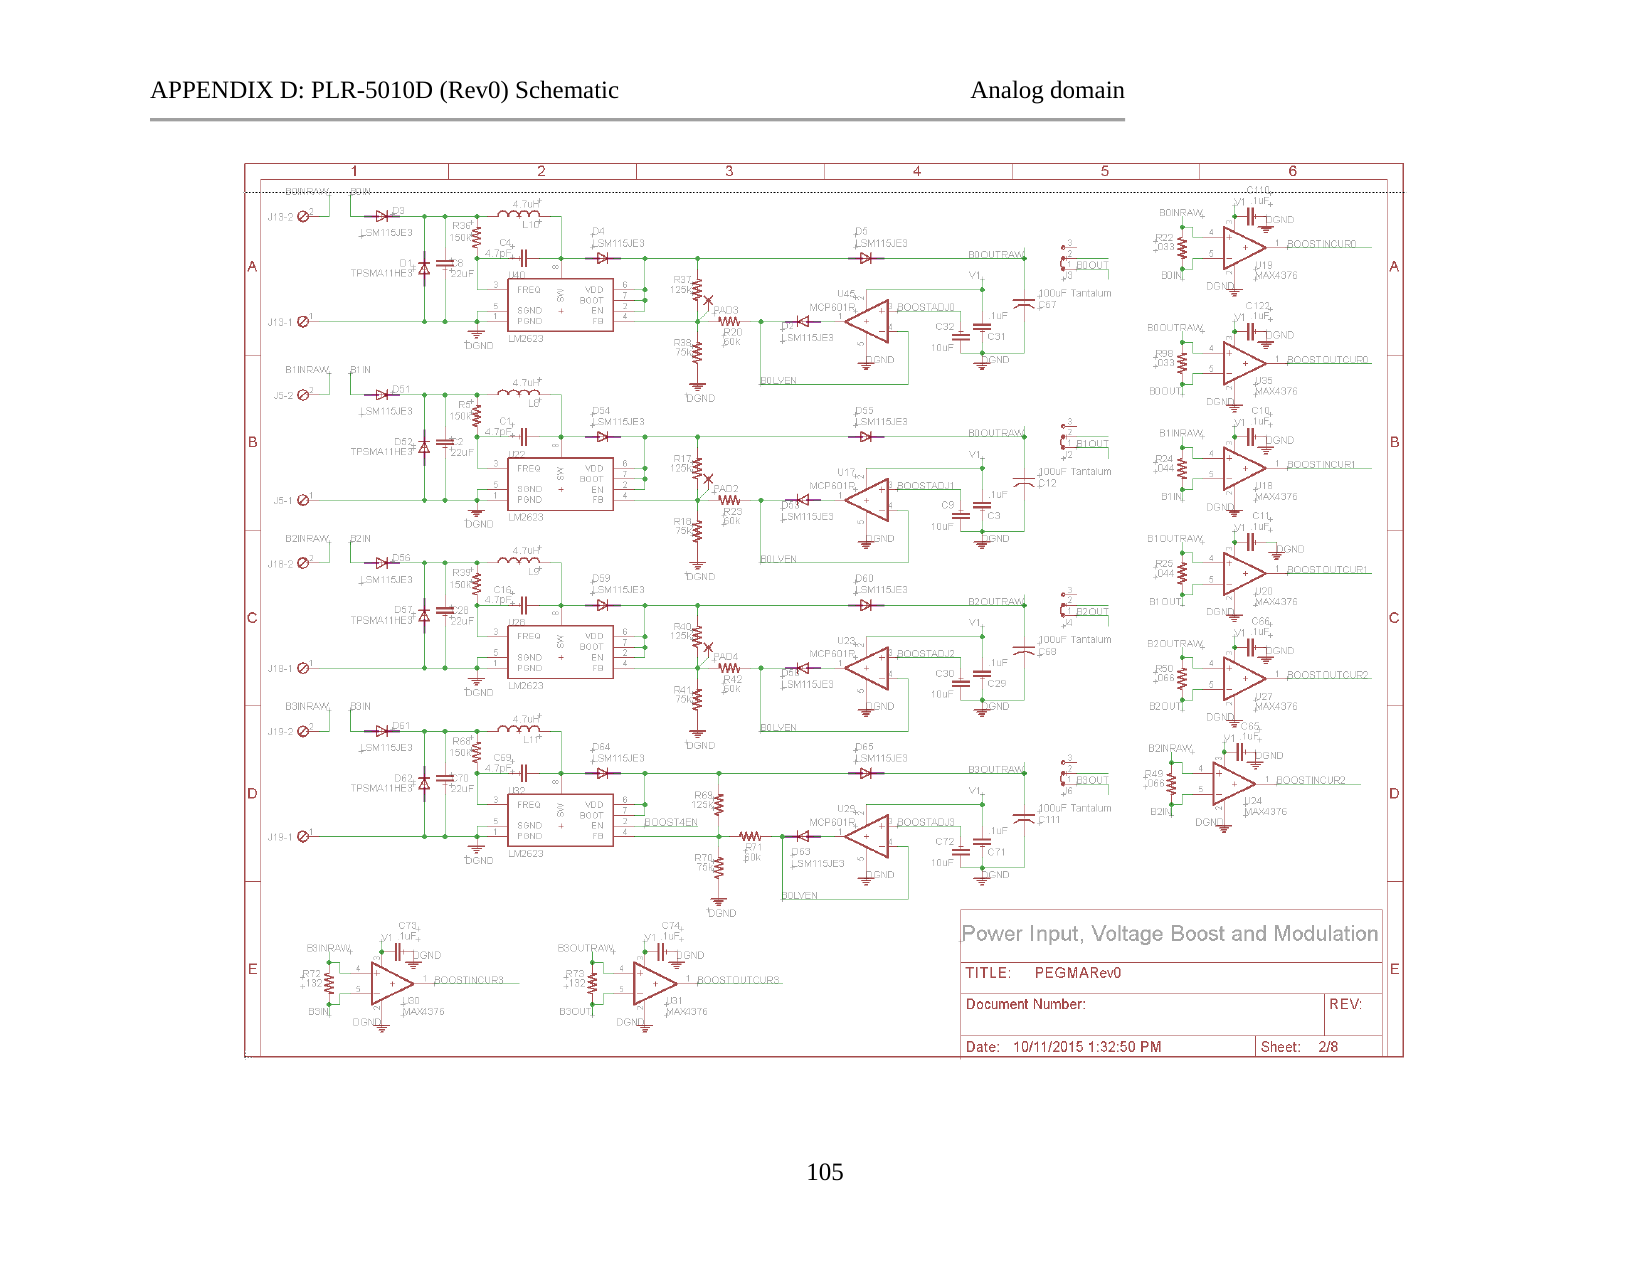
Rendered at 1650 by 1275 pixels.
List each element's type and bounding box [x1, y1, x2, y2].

picture [243, 161, 1407, 1060]
